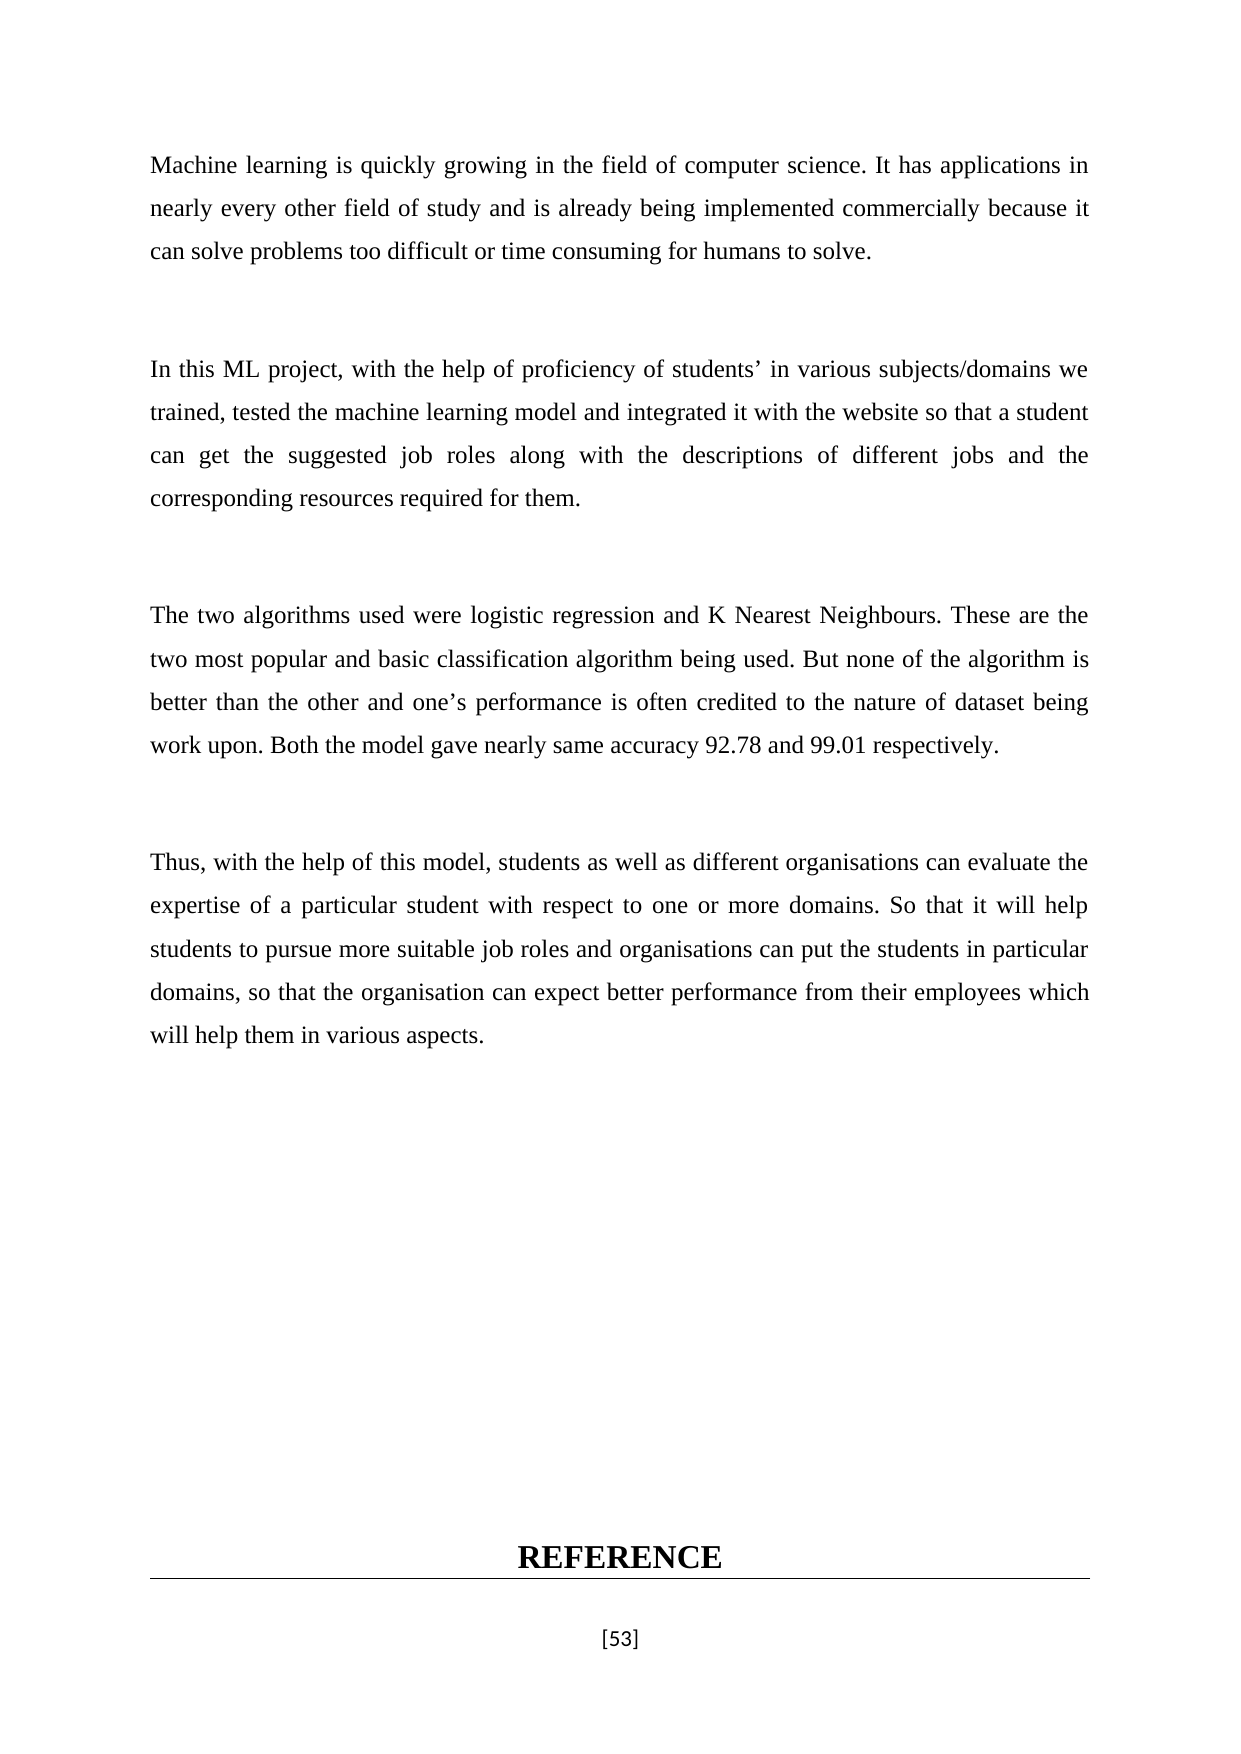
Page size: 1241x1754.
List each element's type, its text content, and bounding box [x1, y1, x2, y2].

text Thus, with the help of this model, students as well as different organisations can evaluate the expertise of a particular student with respect to one or more domains. So that it will help students to pursue more suitable job roles and organisations can put the students in particular domains, so that the organisation can expect better performance from their employees which will help them in various aspects. [150, 847, 1090, 1049]
text REFERENCE [150, 1537, 1090, 1578]
text Machine learning is quickly growing in the field of computer science. It has applications in nearly every other field of study and is already being implemented commercially because it can solve problems too difficult or time consuming for humans to solve. [150, 150, 1090, 265]
text The two algorithms used were logistic regression and K Nearest Neighbours. These are the two most popular and basic classification algorithm being used. But none of the algorithm is better than the other and one’s performance is often credited to the nature of dataset being work upon. Both the model gave nearly same accuracy 92.78 and 99.01 respectively. [150, 601, 1090, 759]
text In this ML project, with the help of proficiency of students’ in various subjects/domains we trained, tested the machine learning model and integrated it with the website so that a student can get the suggested job roles along with the descriptions of different jobs and the corresponding resources required for them. [150, 354, 1090, 512]
